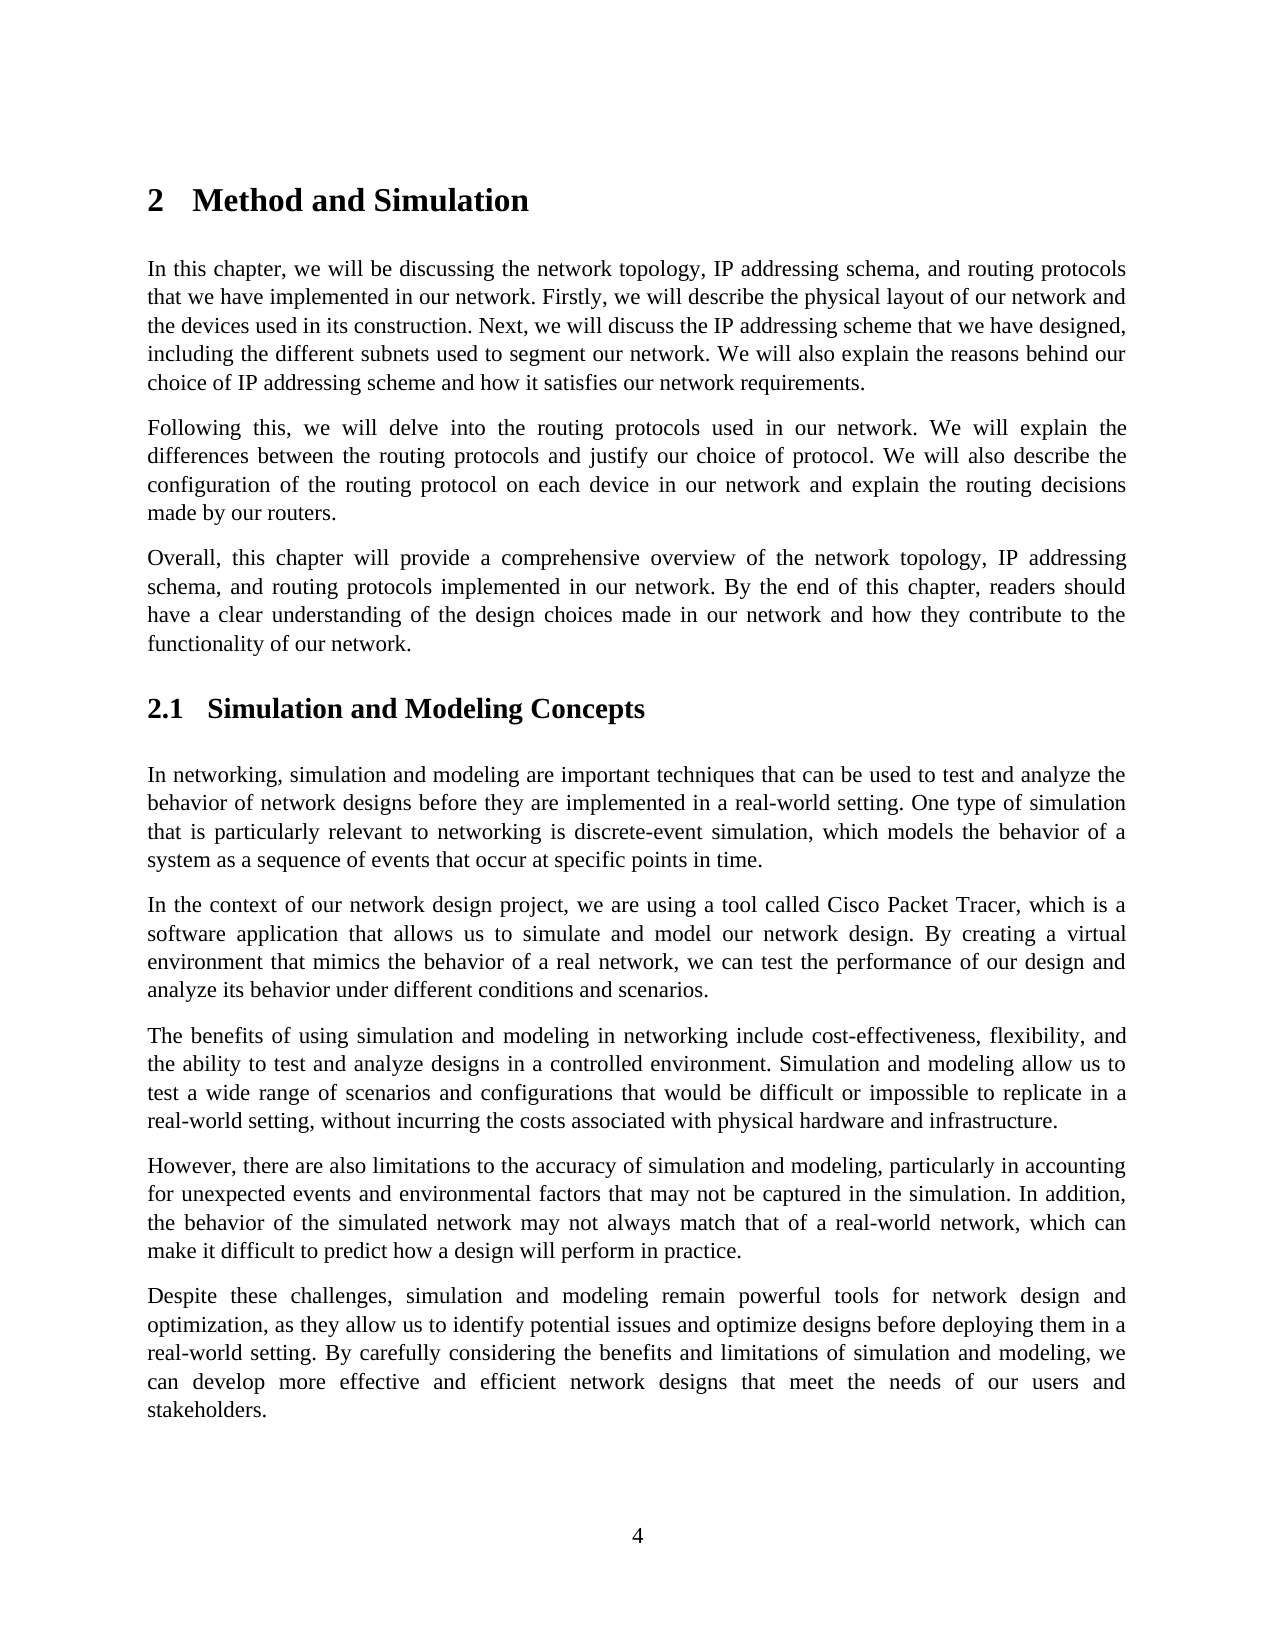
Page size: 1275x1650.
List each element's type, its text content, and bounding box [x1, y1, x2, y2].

text The benefits of using simulation and modeling in networking include cost-effectiveness, flexibility, and the ability to test and analyze designs in a controlled environment. Simulation and modeling allow us to test a wide range of scenarios and configurations that would be difficult or impossible to replicate in a real-world setting, without incurring the costs associated with physical hardware and infrastructure. [147, 1022, 1128, 1133]
text Following this, we will delve into the routing protocols used in our network. We will explain the differences between the routing protocols and justify our choice of protocol. We will also describe the configuration of the routing protocol on each device in our network and explain the routing decisions made by our routers. [147, 414, 1128, 526]
text Despite these challenges, simulation and modeling remain powerful tools for network design and optimization, as they allow us to identify potential issues and optimize designs before deploying them in a real-world setting. By carefully considering the benefits and limitations of simulation and modeling, we can develop more effective and efficient network designs that meet the needs of our users and stakeholders. [147, 1282, 1128, 1423]
text In the context of our network design project, we are using a tool called Cisco Packet Tracer, which is a software application that allows us to simulate and model our network design. By creating a virtual environment that mimics the behavior of a real network, we can test the performance of our design and analyze its behavior under different conditions and scenarios. [147, 891, 1128, 1003]
text Overall, this chapter will provide a comprehensive overview of the network topology, IP addressing schema, and routing protocols implemented in our network. By the end of this chapter, readers should have a clear understanding of the design choices made in our network and how they contribute to the functionality of our network. [147, 544, 1128, 656]
text In networking, simulation and modeling are important techniques that can be used to test and analyze the behavior of network designs before they are implemented in a real-world setting. One type of simulation that is particularly relevant to networking is discrete-event simulation, which models the behavior of a system as a sequence of events that occur at specific points in time. [147, 761, 1128, 872]
text However, there are also limitations to the accuracy of simulation and modeling, particularly in accounting for unexpected events and environmental factors that may not be captured in the simulation. In addition, the behavior of the simulated network may not always match that of a real-world network, which can make it difficult to predict how a design will perform in practice. [147, 1152, 1128, 1264]
text In this chapter, we will be discussing the network topology, IP addressing schema, and routing protocols that we have implemented in our network. Firstly, we will describe the physical layout of our network and the devices used in its construction. Next, we will discuss the IP addressing scheme that we have designed, including the different subnets used to segment our network. We will also explain the reasons behind our choice of IP addressing scheme and how it satisfies our network requirements. [147, 255, 1128, 395]
subtitle Simulation and Modeling Concepts [147, 691, 1128, 725]
subtitle Method and Simulation [147, 180, 1128, 219]
